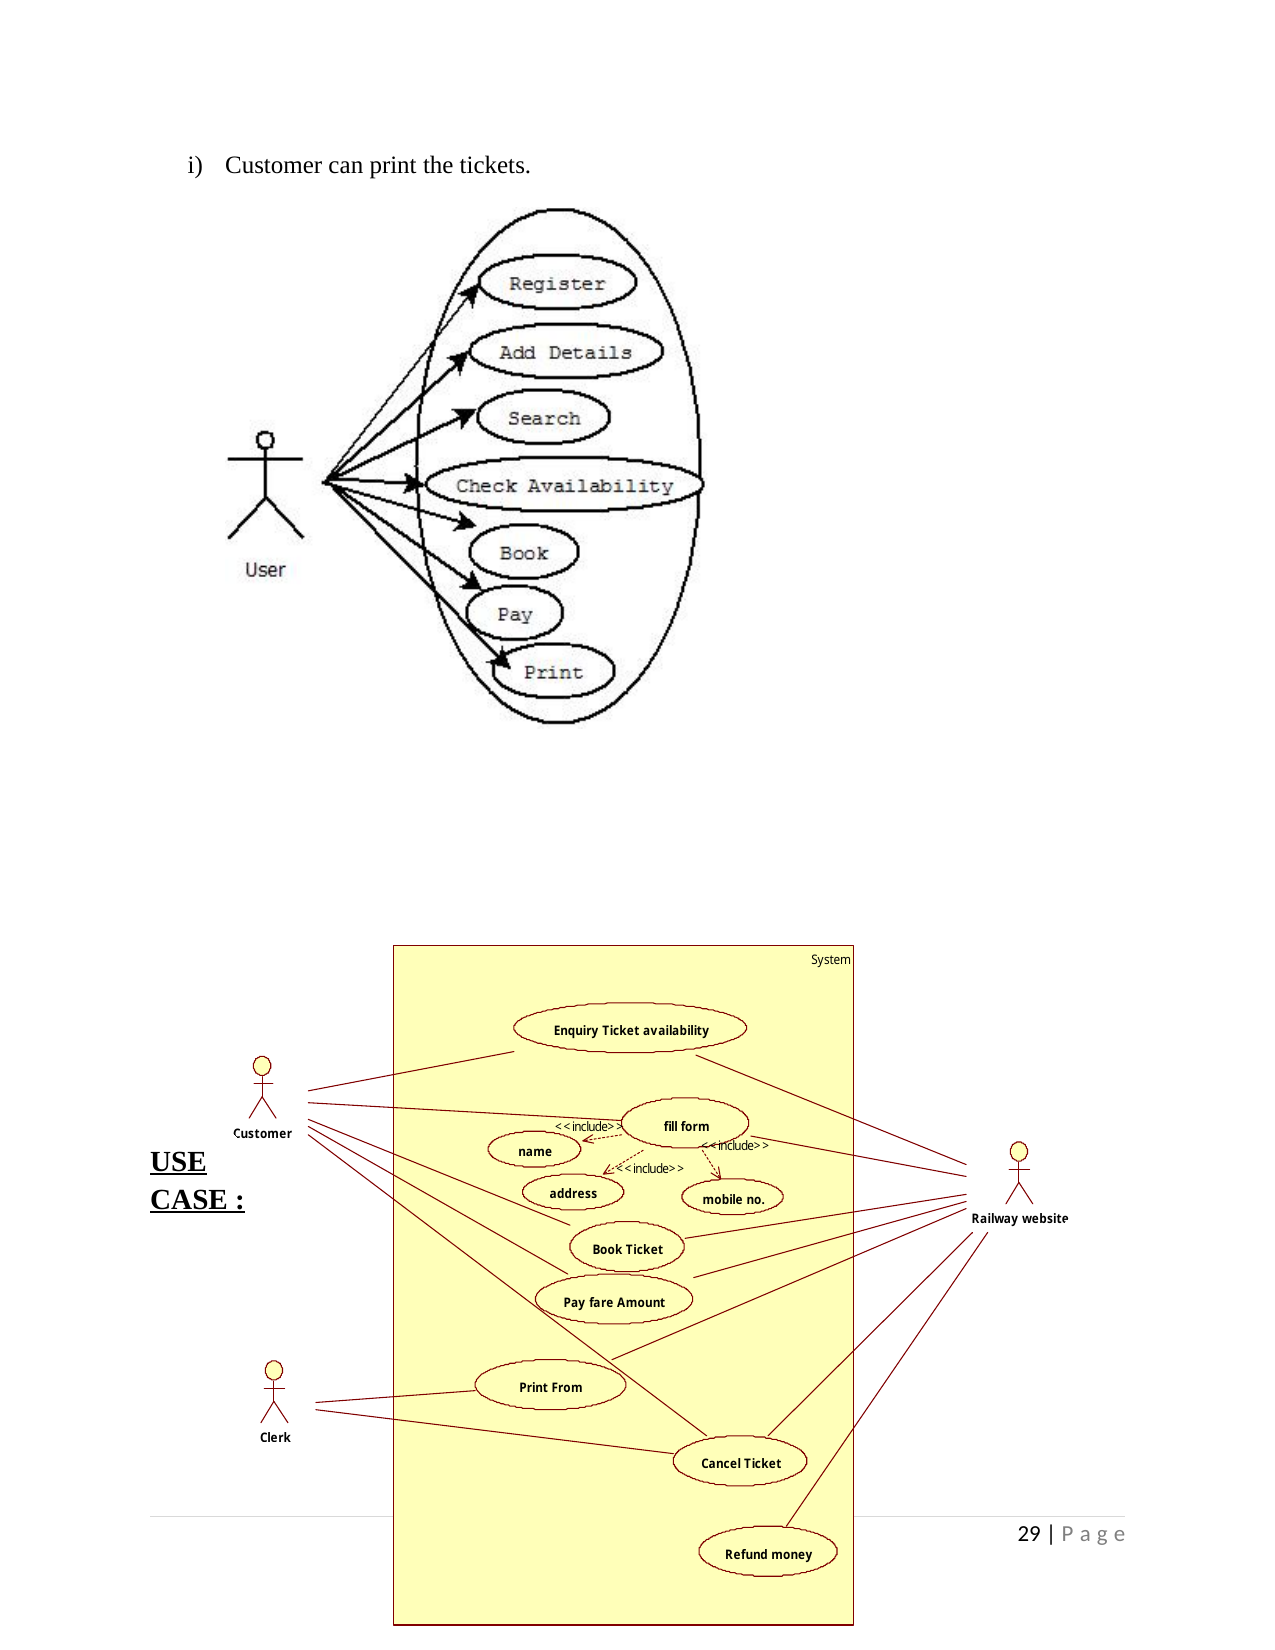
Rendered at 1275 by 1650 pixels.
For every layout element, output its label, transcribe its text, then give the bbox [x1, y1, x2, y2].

text USE CASE : [854, 1144, 1125, 1216]
list Customer can print the tickets. [187, 150, 1125, 179]
text USE CASE : [150, 1144, 393, 1216]
picture [225, 207, 708, 729]
